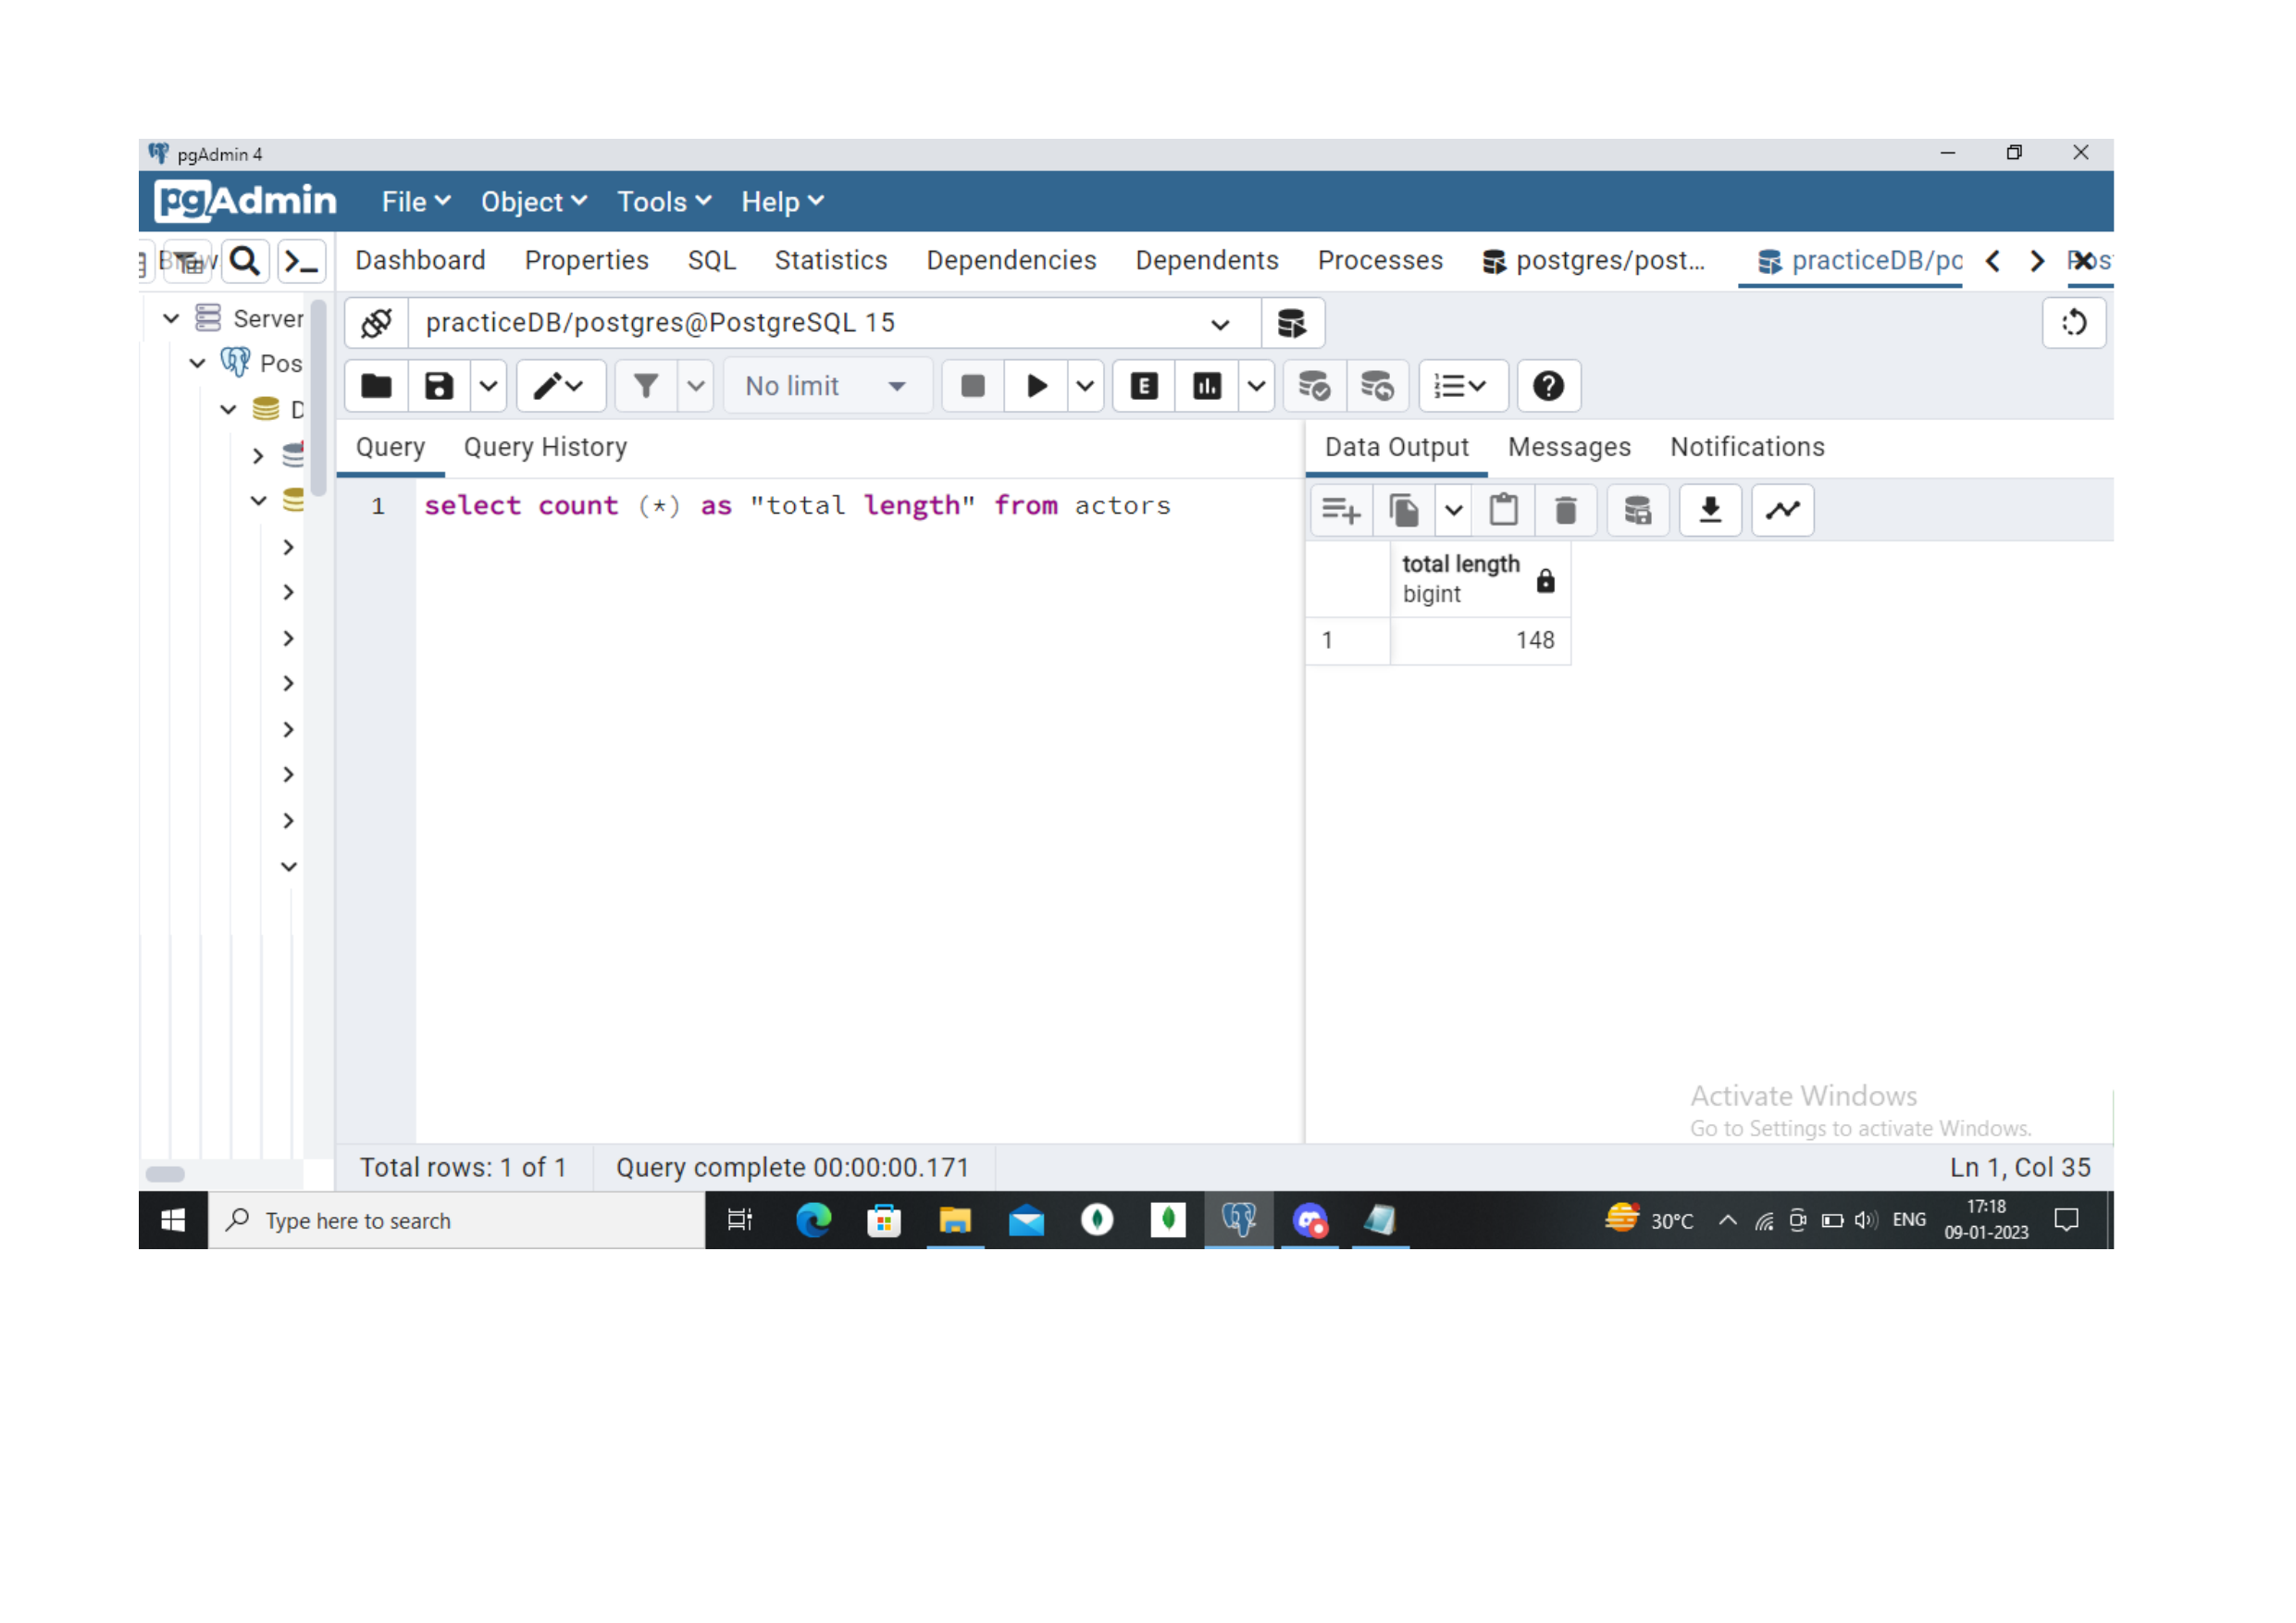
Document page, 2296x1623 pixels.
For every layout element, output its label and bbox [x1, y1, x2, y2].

picture [139, 139, 2115, 1249]
